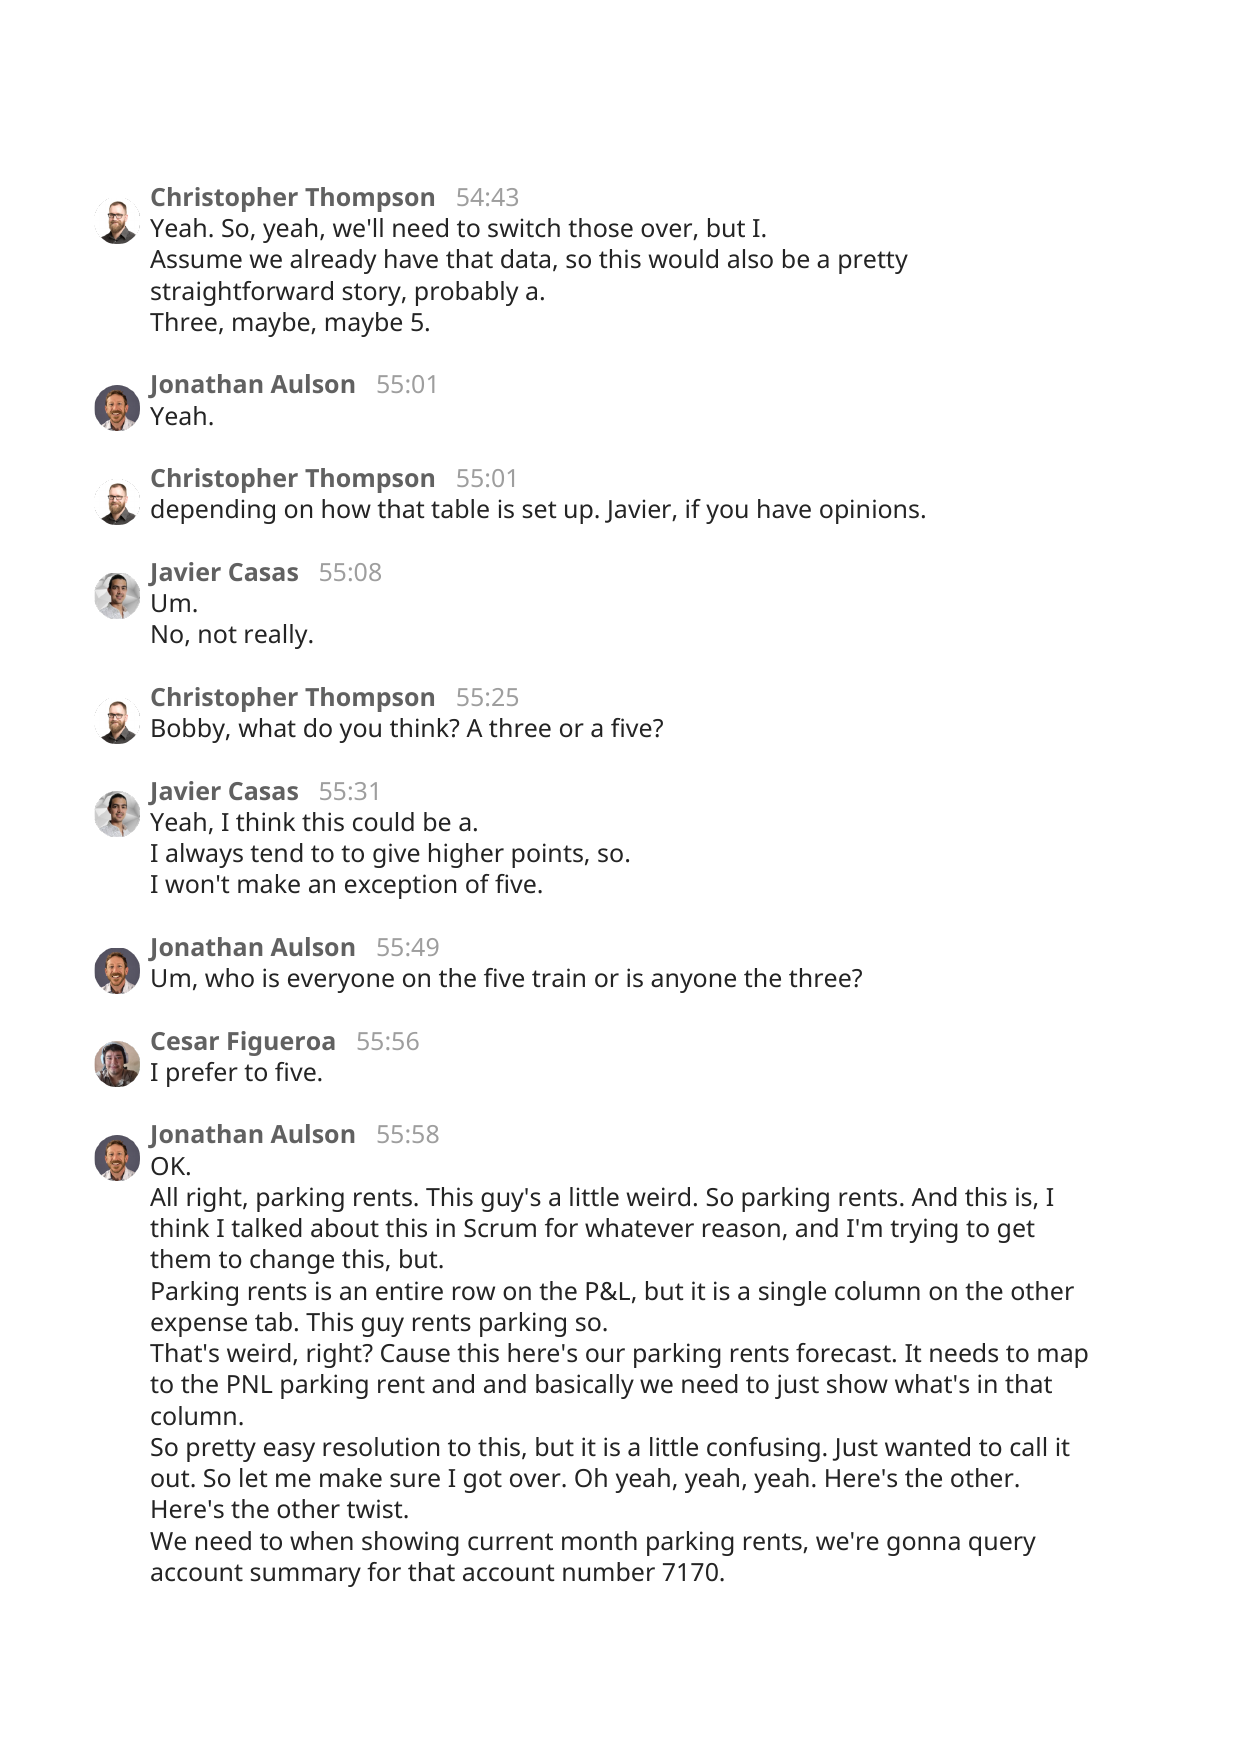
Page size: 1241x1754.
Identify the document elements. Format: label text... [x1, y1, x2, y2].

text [150, 1087, 1090, 1587]
picture [94, 573, 140, 619]
picture [94, 479, 140, 525]
text Cesar Figueroa 55:56 I prefer to five. [150, 994, 1090, 1087]
picture [94, 791, 140, 837]
text Javier Casas 55:31 Yeah, I think this could be a. I always tend to to give higher points, so. I won't make an exception of five. [150, 744, 1090, 900]
text Javier Casas 55:08 Um. No, not really. [150, 525, 1090, 650]
text Jonathan Aulson 55:49 Um, who is everyone on the five train or is anyone the three? [150, 900, 1090, 994]
text Christopher Thompson 54:43 Yeah. So, yeah, we'll need to switch those over, but I. Assume we already have that data, so this would also be a pretty straightforward story, probably a. Three, maybe, maybe 5. [150, 150, 1090, 337]
picture [94, 698, 140, 744]
picture [94, 385, 140, 431]
picture [94, 1041, 140, 1087]
text Christopher Thompson 55:25 Bobby, what do you think? A three or a five? [150, 650, 1090, 744]
text Jonathan Aulson 55:01 Yeah. [150, 337, 1090, 431]
text Christopher Thompson 55:01 depending on how that table is set up. Javier, if you have opinions. [150, 431, 1090, 525]
picture [94, 948, 140, 994]
picture [94, 198, 140, 244]
picture [94, 1135, 140, 1181]
